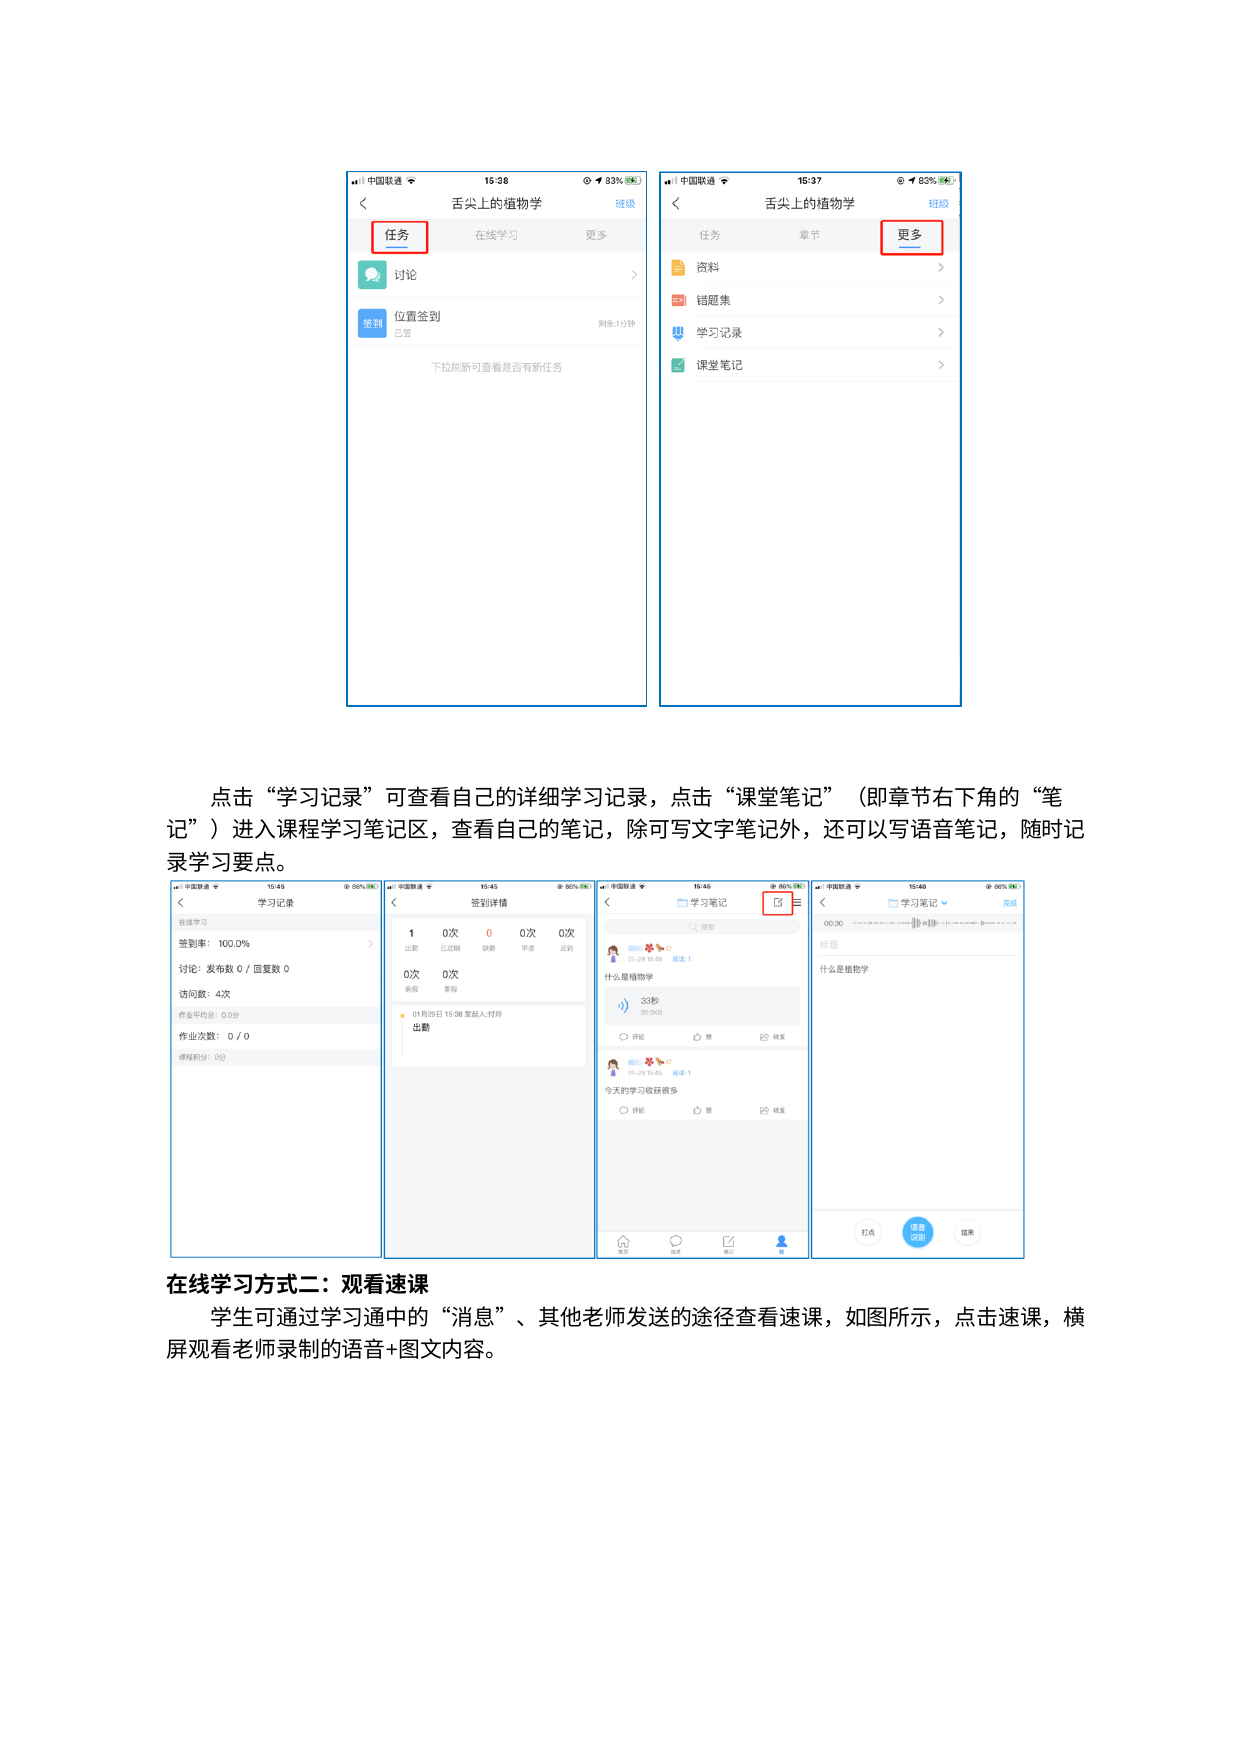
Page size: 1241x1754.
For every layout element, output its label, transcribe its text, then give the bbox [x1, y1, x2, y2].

text 学生可通过学习通中的“消息”、其他老师发送的途径查看速课，如图所示，点击速课，横屏观看老师录制的语音+图文内容。 [167, 1299, 1093, 1364]
text 在线学习方式二：观看速课 [167, 1267, 1093, 1299]
picture [166, 877, 1032, 1262]
picture [330, 162, 979, 720]
